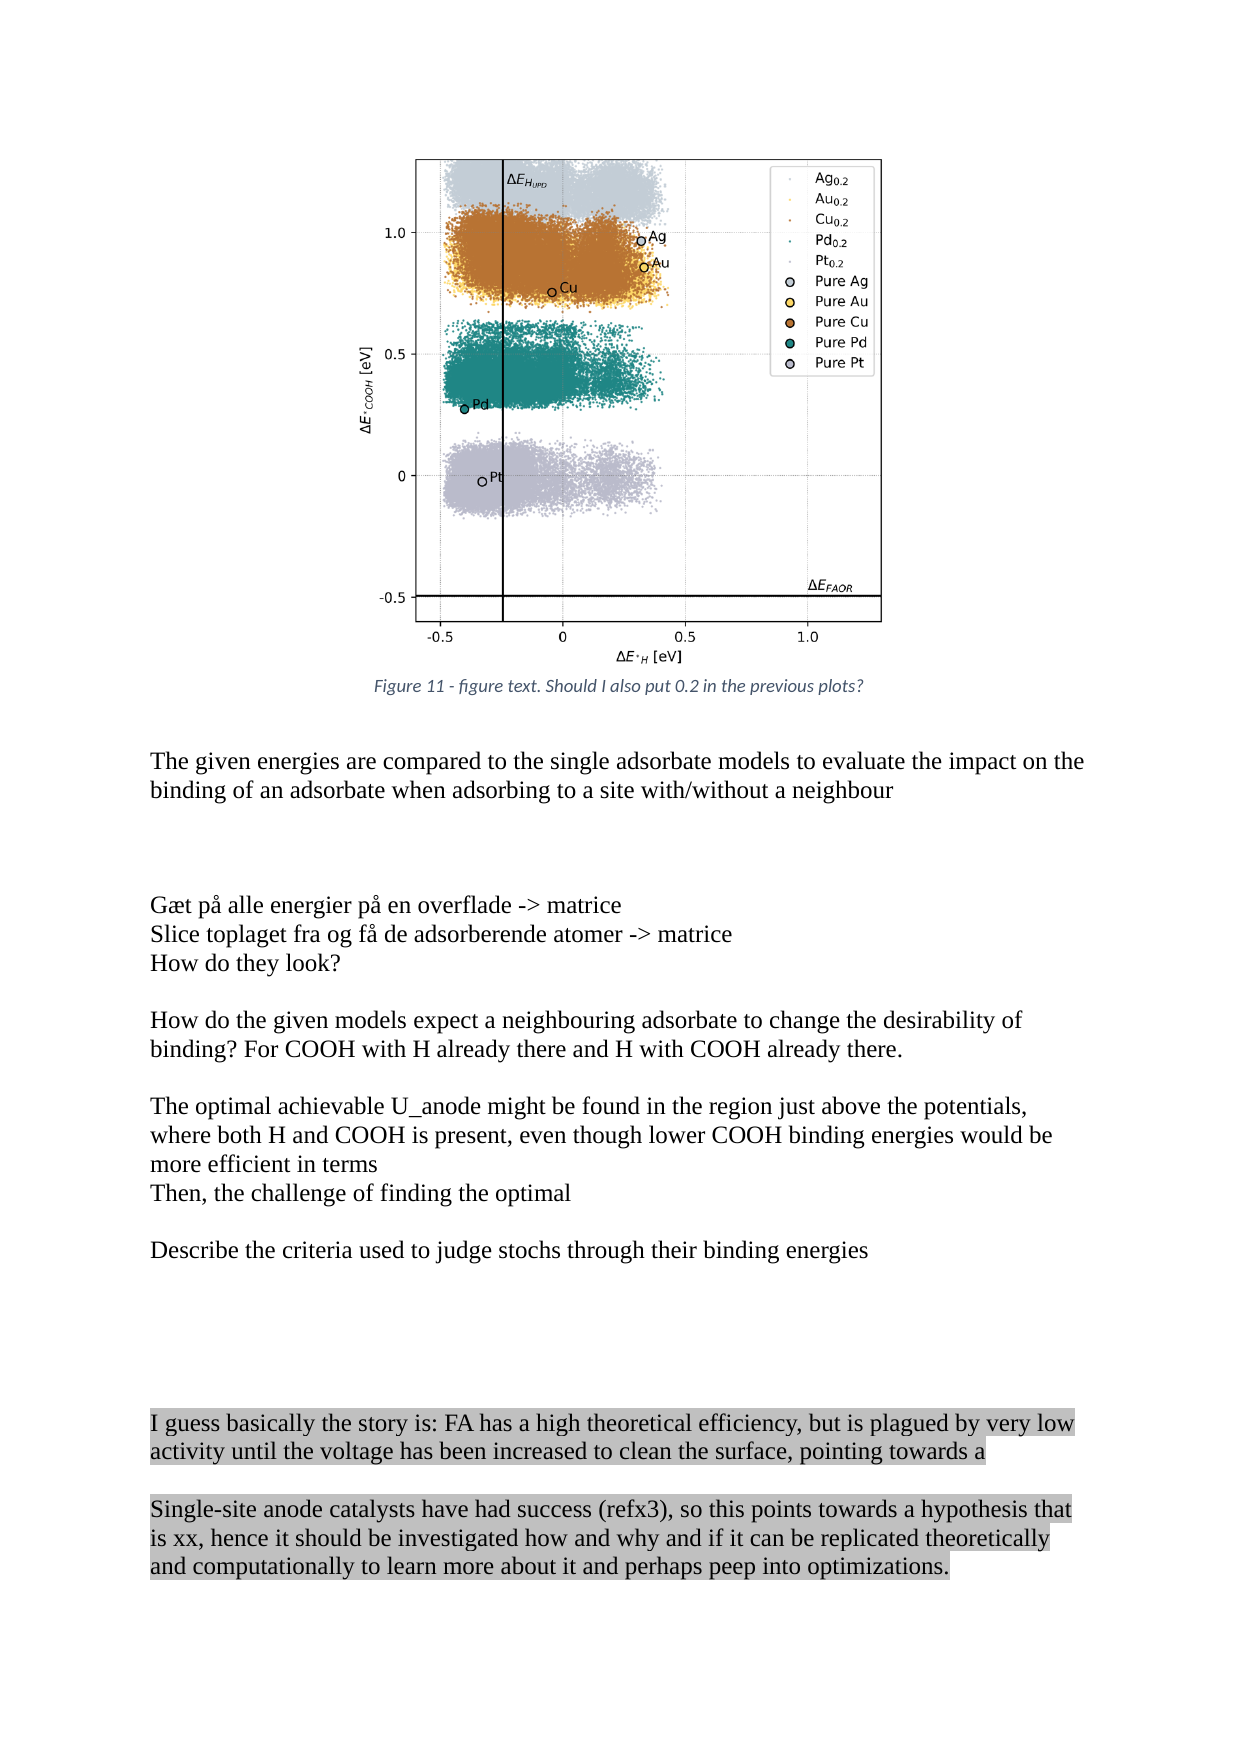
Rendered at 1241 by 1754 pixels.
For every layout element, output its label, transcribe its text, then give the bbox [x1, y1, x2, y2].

text How do they look? [150, 948, 1090, 976]
text Gæt på alle energier på en overflade -> matrice [150, 890, 1090, 919]
text Slice toplaget fra og få de adsorberende atomer -> matrice [150, 919, 1090, 948]
text How do the given models expect a neighbouring adsorbate to change the desirability of binding? For COOH with H already there and H with COOH already there. [150, 1005, 1090, 1063]
text Then, the challenge of finding the optimal [150, 1178, 1090, 1206]
text Describe the criteria used to judge stochs through their binding energies [150, 1235, 1090, 1264]
picture [350, 150, 891, 674]
text The given energies are compared to the single adsorbate models to evaluate the impact on the binding of an adsorbate when adsorbing to a site with/without a neighbour [150, 746, 1090, 804]
text Figure 11 - figure text. Should I also put 0.2 in the previous plots? [150, 674, 1090, 697]
text The optimal achievable U_anode might be found in the region just above the potentials, where both H and COOH is present, even though lower COOH binding energies would be more efficient in terms [150, 1091, 1090, 1178]
